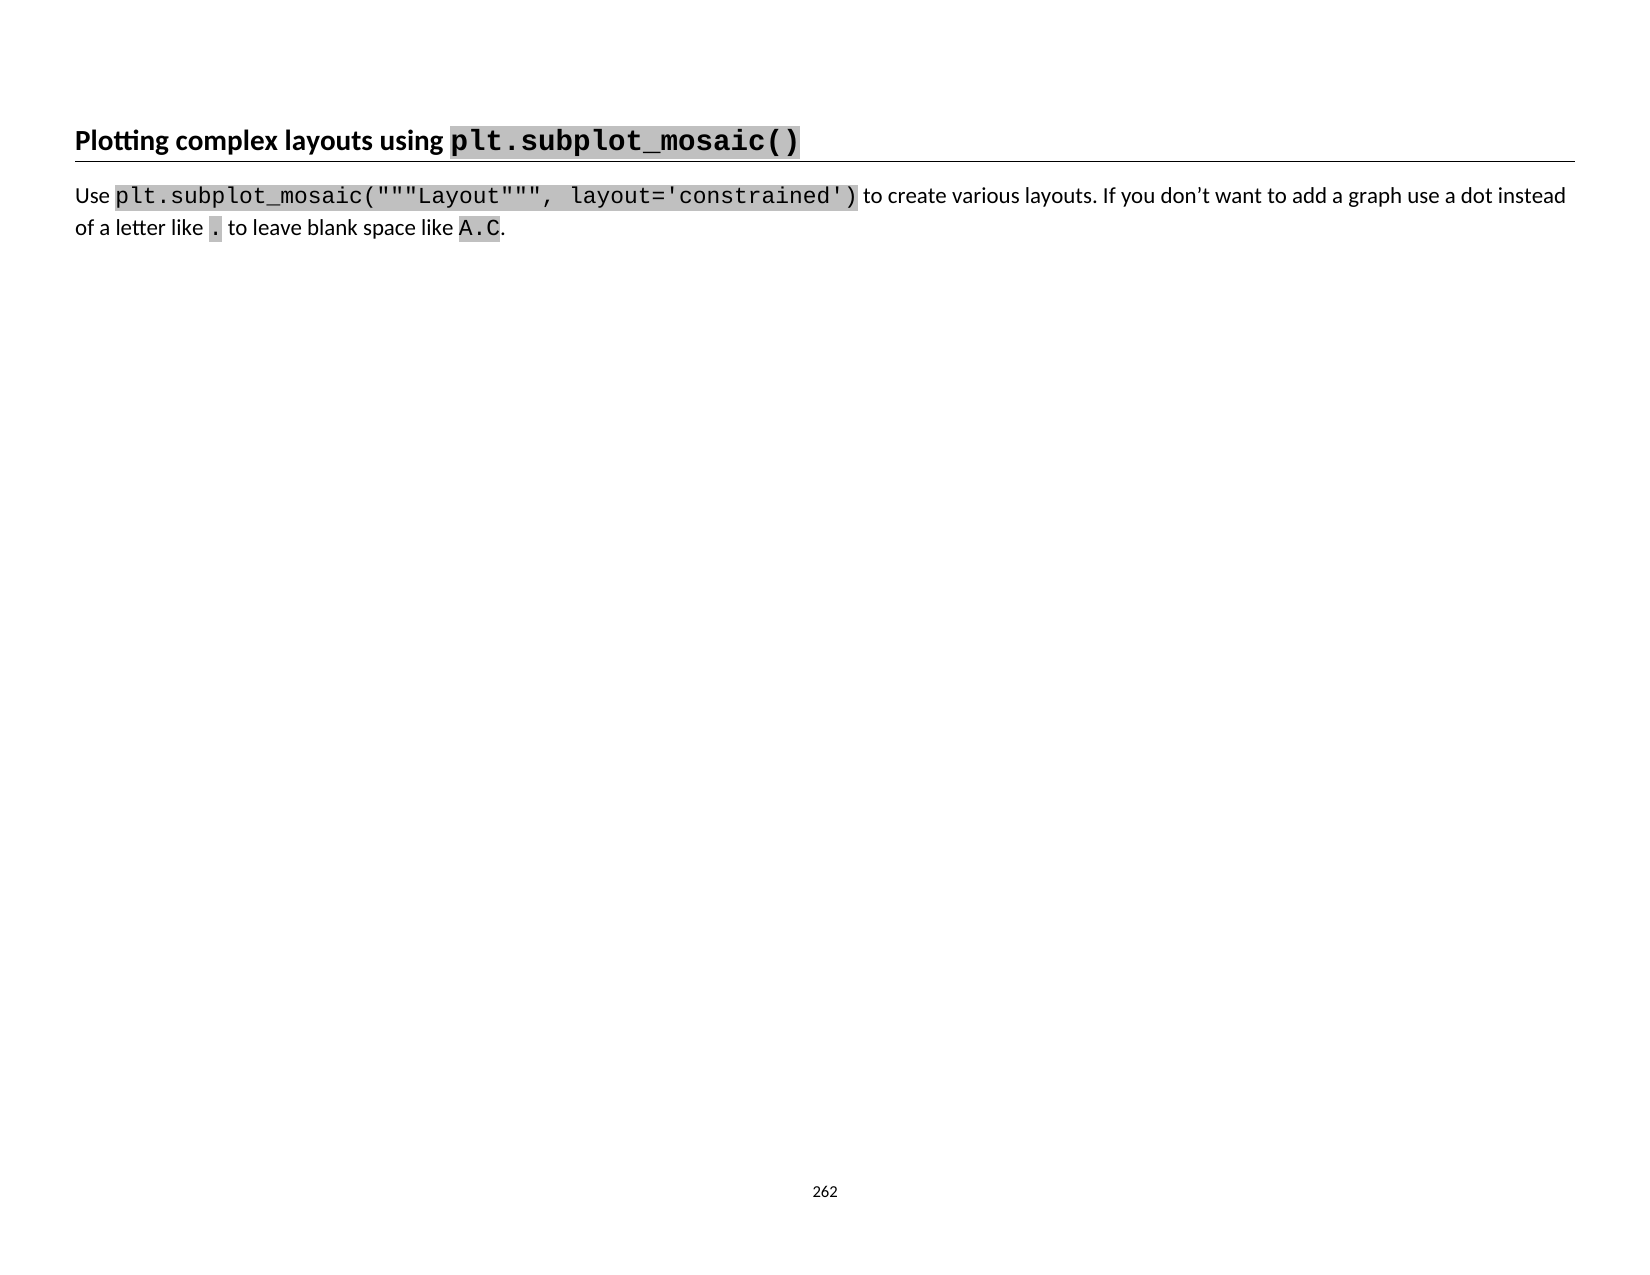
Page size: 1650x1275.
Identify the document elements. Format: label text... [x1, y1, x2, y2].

text Use plt.subplot_mosaic("""Layout""", layout='constrained') to create various layouts. If you don’t want to add a graph use a dot instead of a letter like . to leave blank space like A.C. [75, 182, 1575, 242]
text Plotting complex layouts using plt.subplot_mosaic() [75, 122, 1575, 161]
